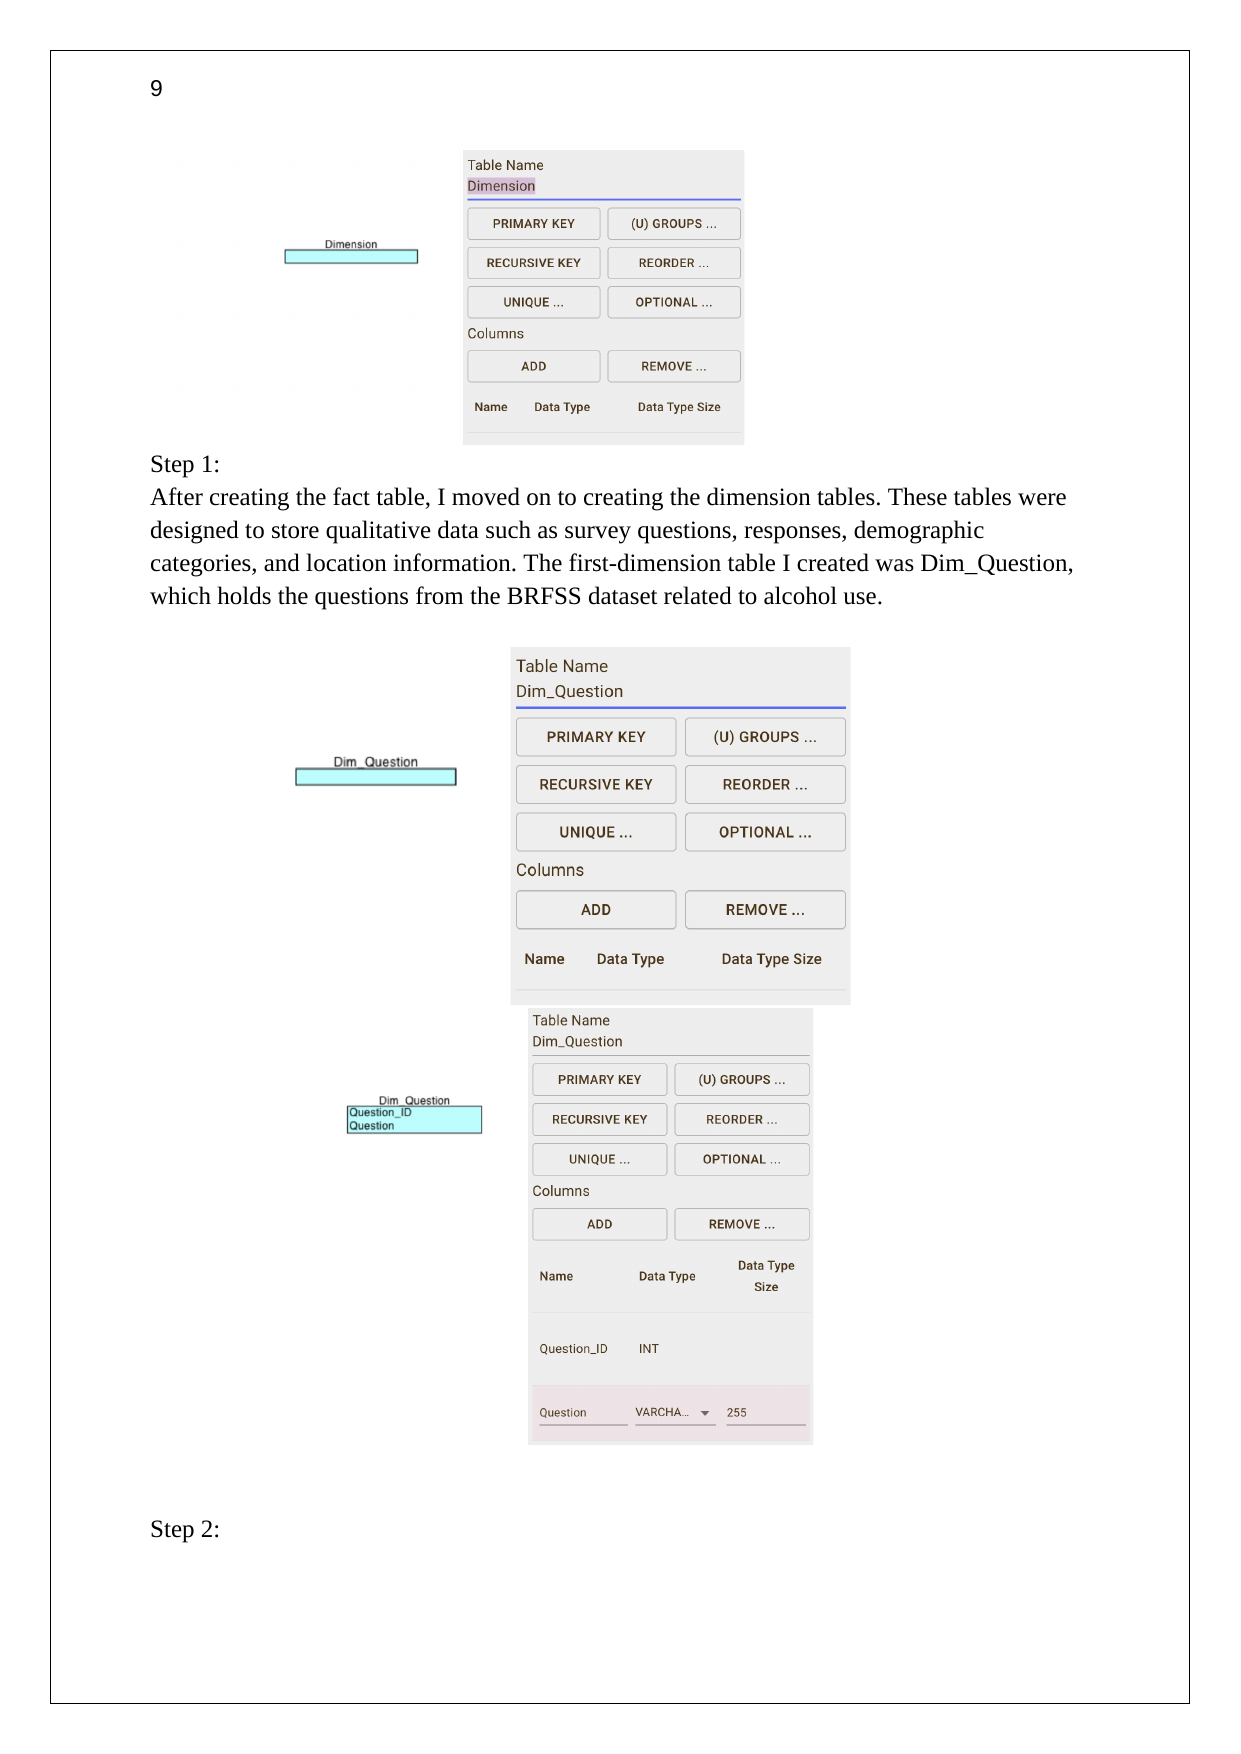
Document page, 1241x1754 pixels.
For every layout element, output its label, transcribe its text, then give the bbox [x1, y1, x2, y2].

text Step 1: [150, 449, 1090, 478]
picture [150, 150, 745, 445]
text After creating the fact table, I moved on to creating the dimension tables. These tables were designed to store qualitative data such as survey questions, responses, demographic categories, and location information. The first-dimension table I created was Dim_Question, which holds the questions from the BRFSS dataset related to alcohol use. [150, 482, 1090, 610]
picture [150, 647, 851, 1005]
text Step 2: [150, 1514, 1090, 1543]
picture [150, 1008, 814, 1445]
